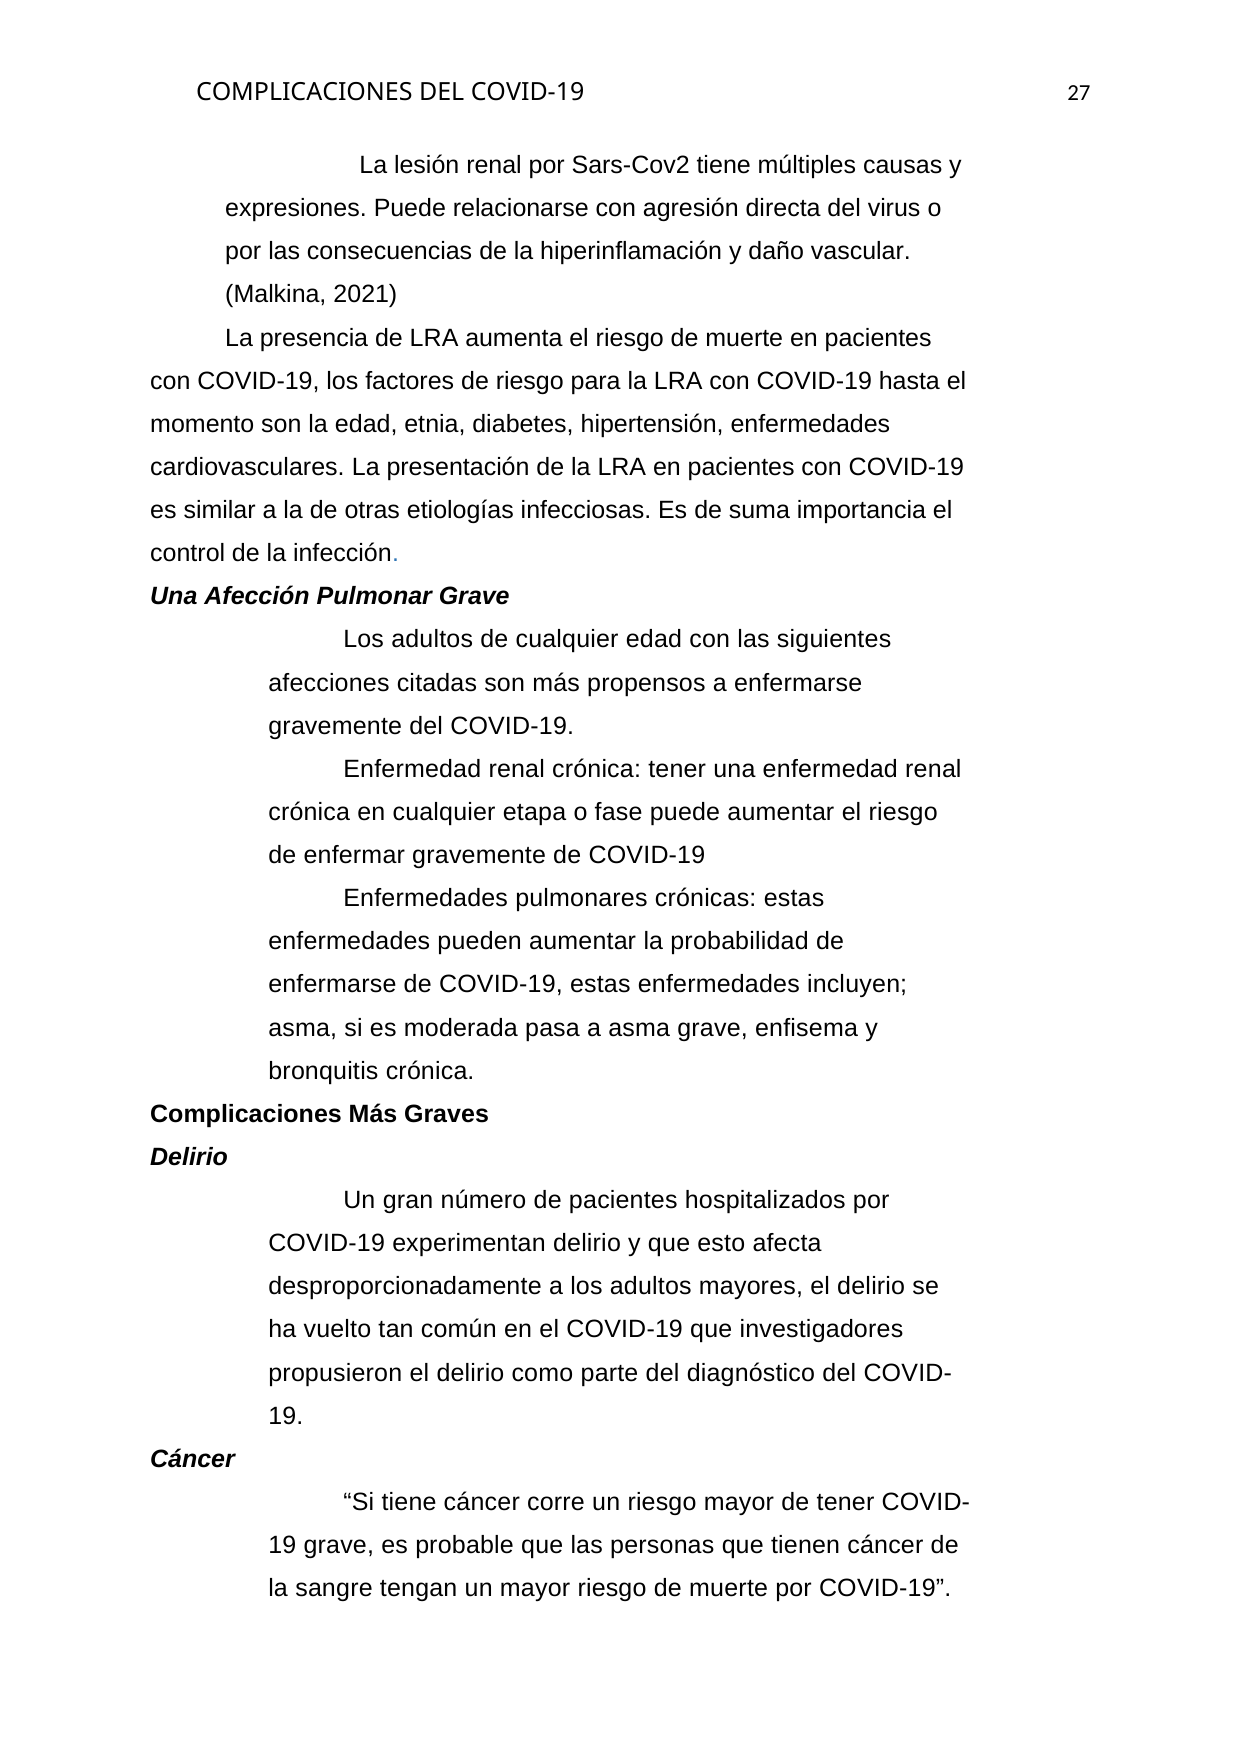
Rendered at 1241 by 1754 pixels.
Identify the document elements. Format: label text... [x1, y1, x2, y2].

list La presencia de LRA aumenta el riesgo de muerte en pacientes con COVID-19, los factores de riesgo para la LRA con COVID-19 hasta el momento son la edad, etnia, diabetes, hipertensión, enfermedades cardiovasculares. La presentación de la LRA en pacientes con COVID-19 es similar a la de otras etiologías infecciosas. Es de suma importancia el control de la infección. [150, 322, 972, 567]
text Enfermedad renal crónica: tener una enfermedad renal crónica en cualquier etapa o fase puede aumentar el riesgo de enfermar gravemente de COVID-19 [268, 754, 972, 869]
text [268, 1487, 972, 1602]
list La lesión renal por Sars-Cov2 tiene múltiples causas y expresiones. Puede relacionarse con agresión directa del virus o por las consecuencias de la hiperinflamación y daño vascular. [225, 150, 972, 308]
subtitle Delirio [150, 1142, 1090, 1171]
text Complicaciones Más Graves [150, 1099, 1090, 1127]
subtitle Cáncer [150, 1444, 1090, 1472]
subtitle Una Afección Pulmonar Grave [150, 581, 1090, 610]
text Un gran número de pacientes hospitalizados por COVID-19 experimentan delirio y que esto afecta desproporcionadamente a los adultos mayores, el delirio se ha vuelto tan común en el COVID-19 que investigadores propusieron el delirio como parte del diagnóstico del COVID-19. [268, 1185, 972, 1429]
text Enfermedades pulmonares crónicas: estas enfermedades pueden aumentar la probabilidad de enfermarse de COVID-19, estas enfermedades incluyen; asma, si es moderada pasa a asma grave, enfisema y bronquitis crónica. [268, 883, 972, 1084]
text Los adultos de cualquier edad con las siguientes afecciones citadas son más propensos a enfermarse gravemente del COVID-19. [268, 624, 972, 739]
